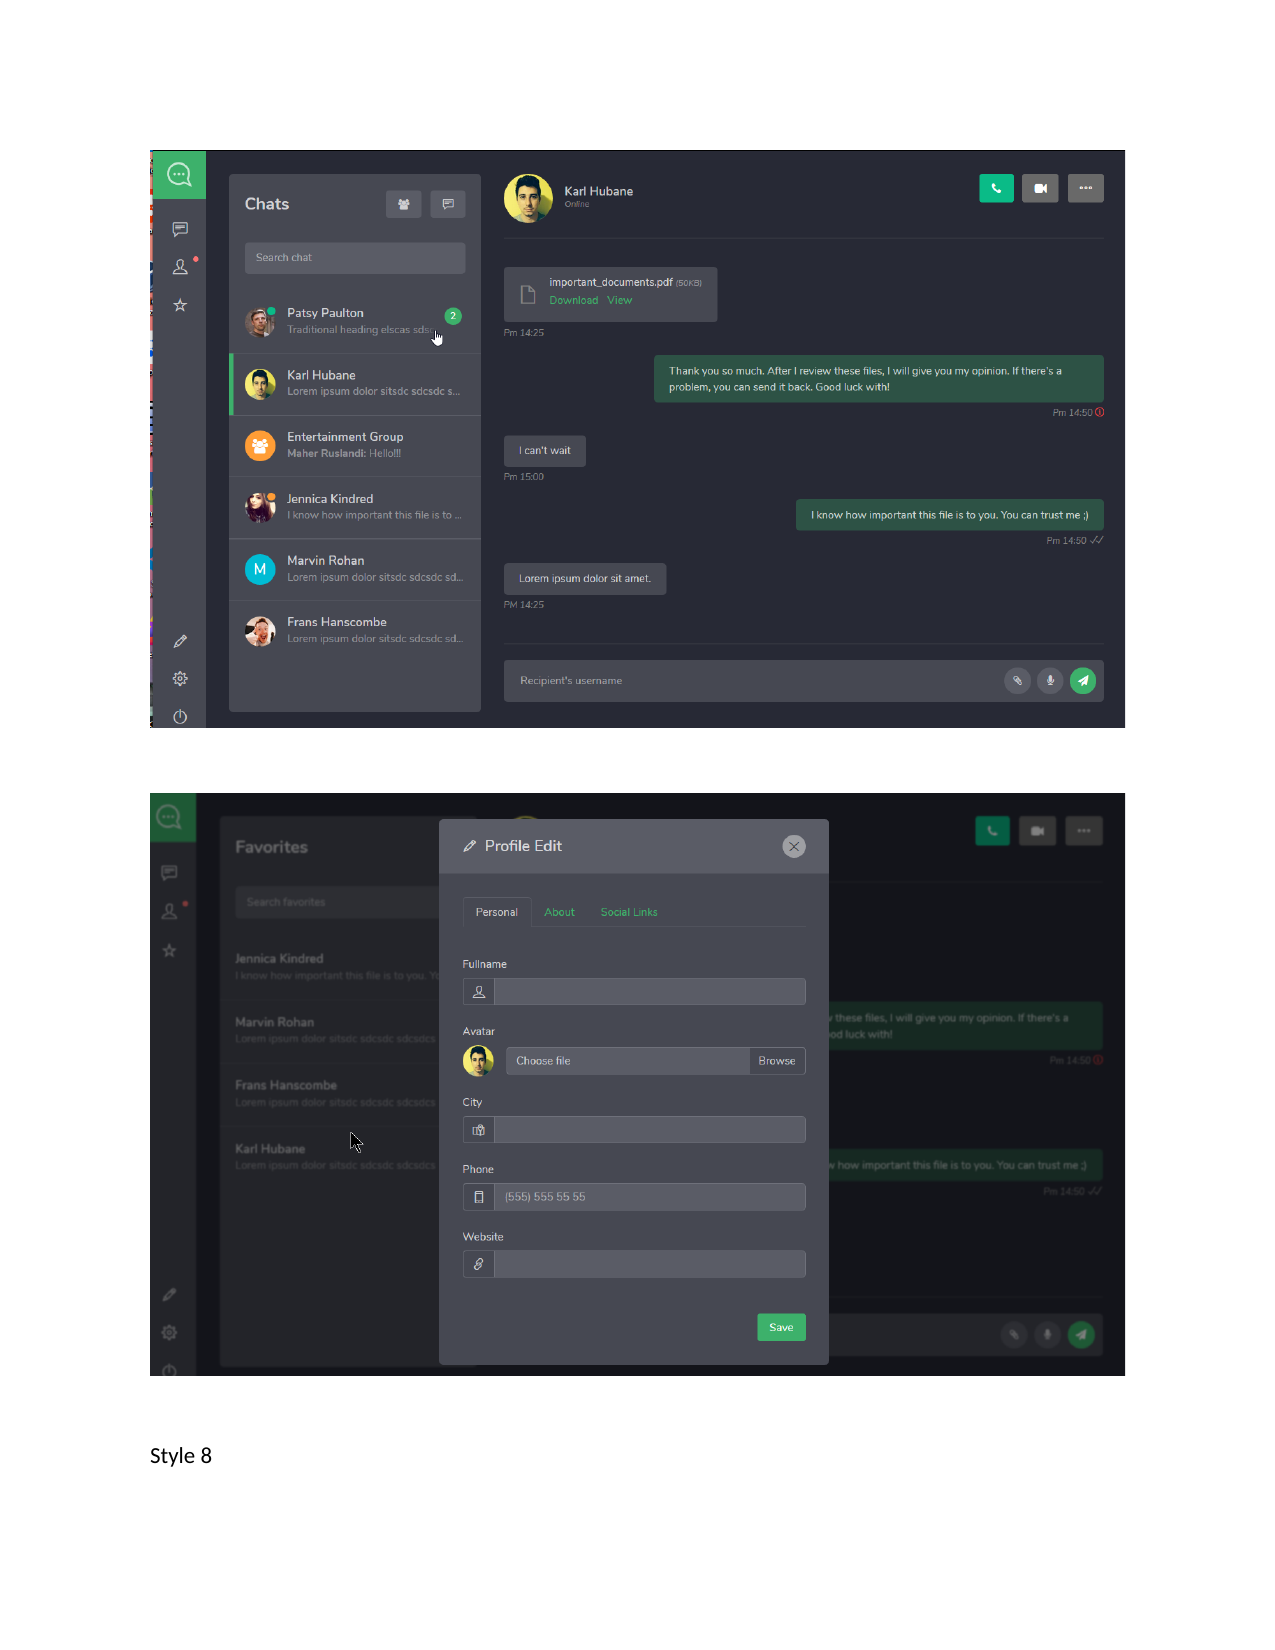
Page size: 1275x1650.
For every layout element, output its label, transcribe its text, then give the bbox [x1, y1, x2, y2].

text Style 8 [150, 1441, 1125, 1469]
picture [150, 150, 1125, 728]
picture [150, 793, 1125, 1376]
